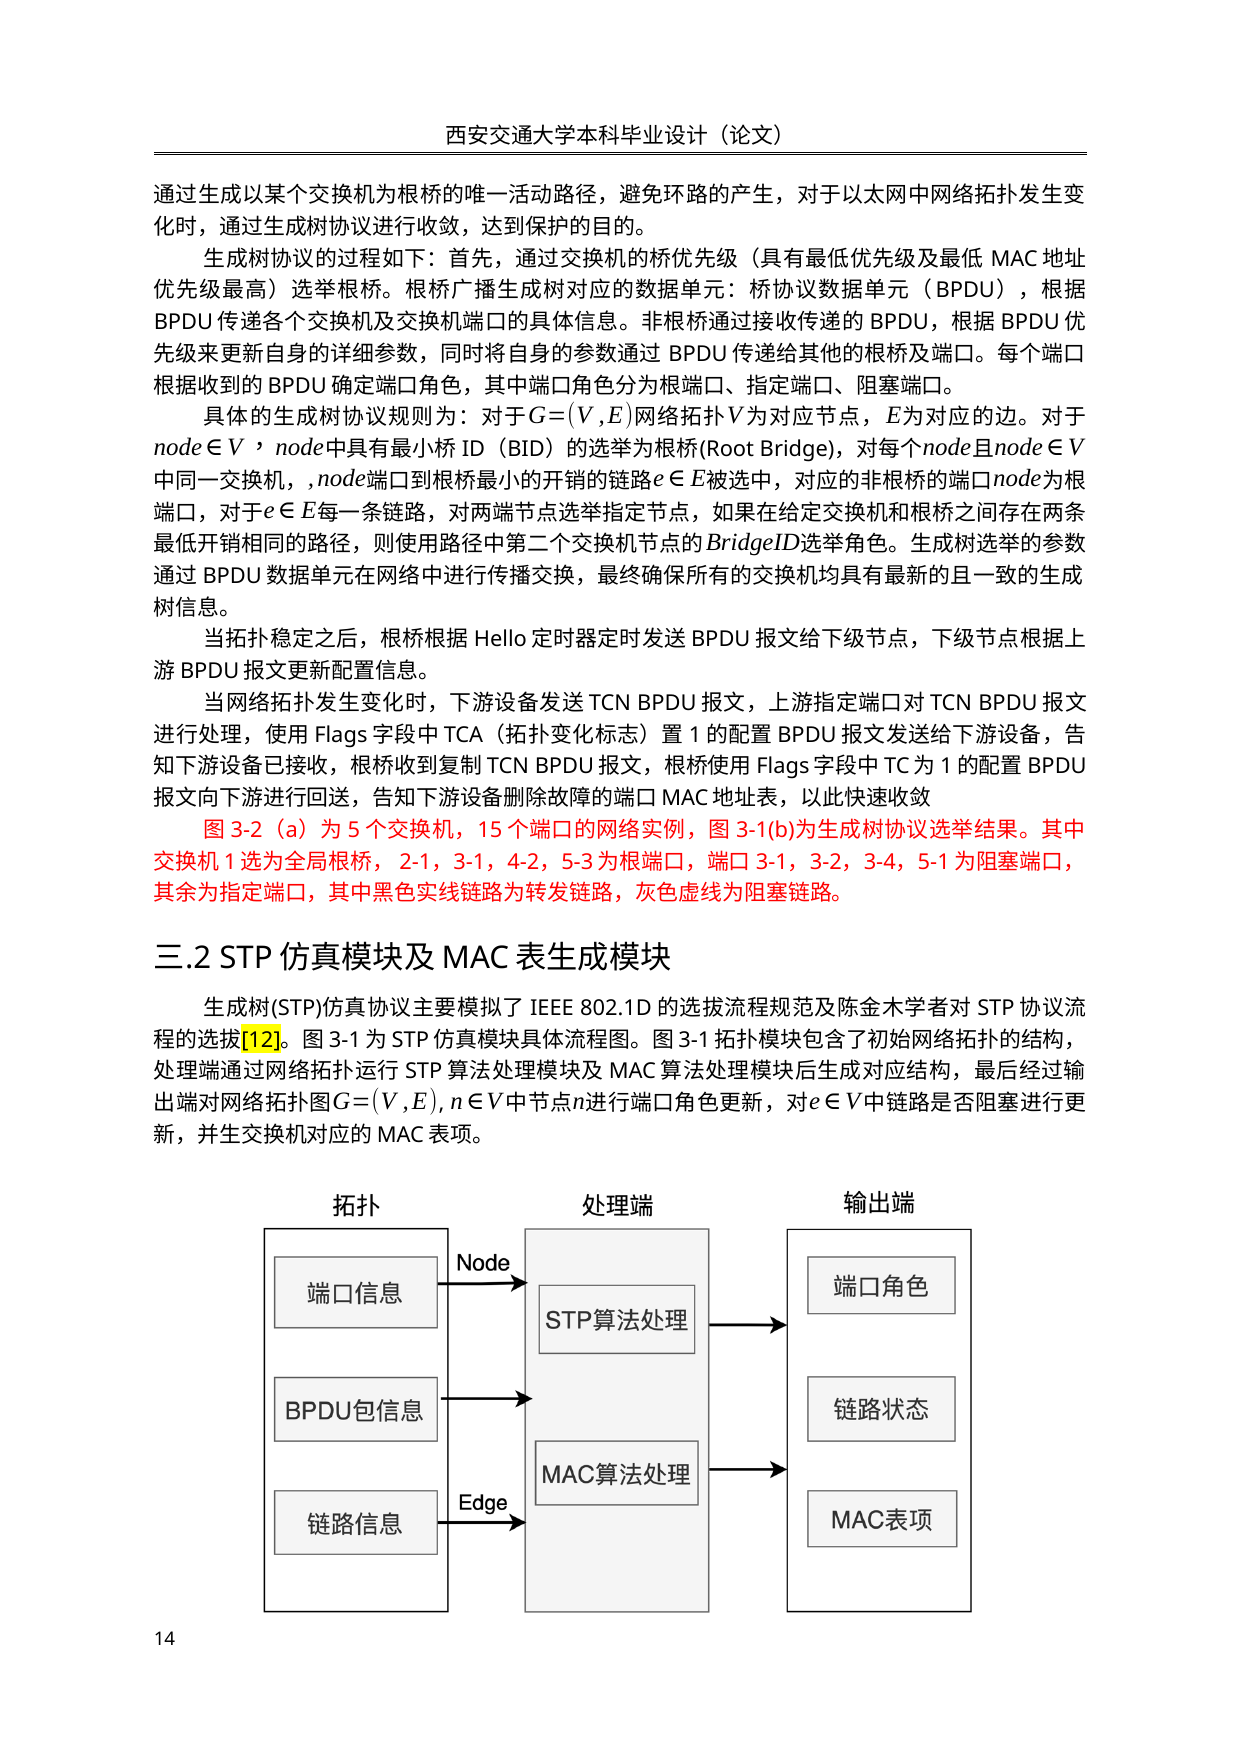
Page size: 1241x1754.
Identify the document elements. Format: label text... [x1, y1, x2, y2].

text 当拓扑稳定之后，根桥根据Hello定时器定时发送BPDU报文给下级节点，下级节点根据上游BPDU报文更新配置信息。 [153, 621, 1087, 685]
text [153, 177, 1087, 241]
text 当网络拓扑发生变化时，下游设备发送TCN BPDU报文，上游指定端口对TCN BPDU报文进行处理，使用Flags字段中TCA（拓扑变化标志）置1的配置BPDU报文发送给下游设备，告知下游设备已接收，根桥收到复制TCN BPDU报文，根桥使用Flags字段中TC为1的配置BPDU报文向下游进行回送，告知下游设备删除故障的端口MAC地址表，以此快速收敛 [153, 685, 1087, 812]
text 图3-2（a）为5个交换机，15个端口的网络实例，图3-1(b)为生成树协议选举结果。其中交换机1选为全局根桥， 2-1，3-1，4-2，5-3为根端口，端口3-1，3-2，3-4，5-1为阻塞端口，其余为指定端口，其中黑色实线链路为转发链路，灰色虚线为阻塞链路。 [153, 812, 1087, 907]
subtitle STP仿真模块及MAC表生成模块 [153, 932, 1087, 977]
text 生成树(STP)仿真协议主要模拟了IEEE 802.1D的选拔流程规范及陈金木学者对STP协议流程的选拔[12]。图3-1为STP仿真模块具体流程图。图3-1拓扑模块包含了初始网络拓扑的结构，处理端通过网络拓扑运行STP算法处理模块及MAC算法处理模块后生成对应结构，最后经过输出端对网络拓扑图, 中节点进行端口角色更新，对中链路是否阻塞进行更新，并生交换机对应的MAC表项。 [153, 990, 1087, 1149]
text 具体的生成树协议规则为：对于网络拓扑为对应节点，为对应的边。对于中具有最小桥ID（BID）的选举为根桥(Root Bridge)，对每个且中同一交换机，端口到根桥最小的开销的链路被选中，对应的非根桥的端口为根端口，对于每一条链路，对两端节点选举指定节点，如果在给定交换机和根桥之间存在两条最低开销相同的路径，则使用路径中第二个交换机节点的选举角色。生成树选举的参数通过BPDU数据单元在网络中进行传播交换，最终确保所有的交换机均具有最新的且一致的生成树信息。 [153, 399, 1087, 621]
text 生成树协议的过程如下：首先，通过交换机的桥优先级（具有最低优先级及最低MAC地址优先级最高）选举根桥。根桥广播生成树对应的数据单元：桥协议数据单元（BPDU），根据BPDU传递各个交换机及交换机端口的具体信息。非根桥通过接收传递的BPDU，根据BPDU优先级来更新自身的详细参数，同时将自身的参数通过BPDU传递给其他的根桥及端口。每个端口根据收到的BPDU确定端口角色，其中端口角色分为根端口、指定端口、阻塞端口。 [153, 241, 1087, 399]
picture [263, 1178, 973, 1613]
